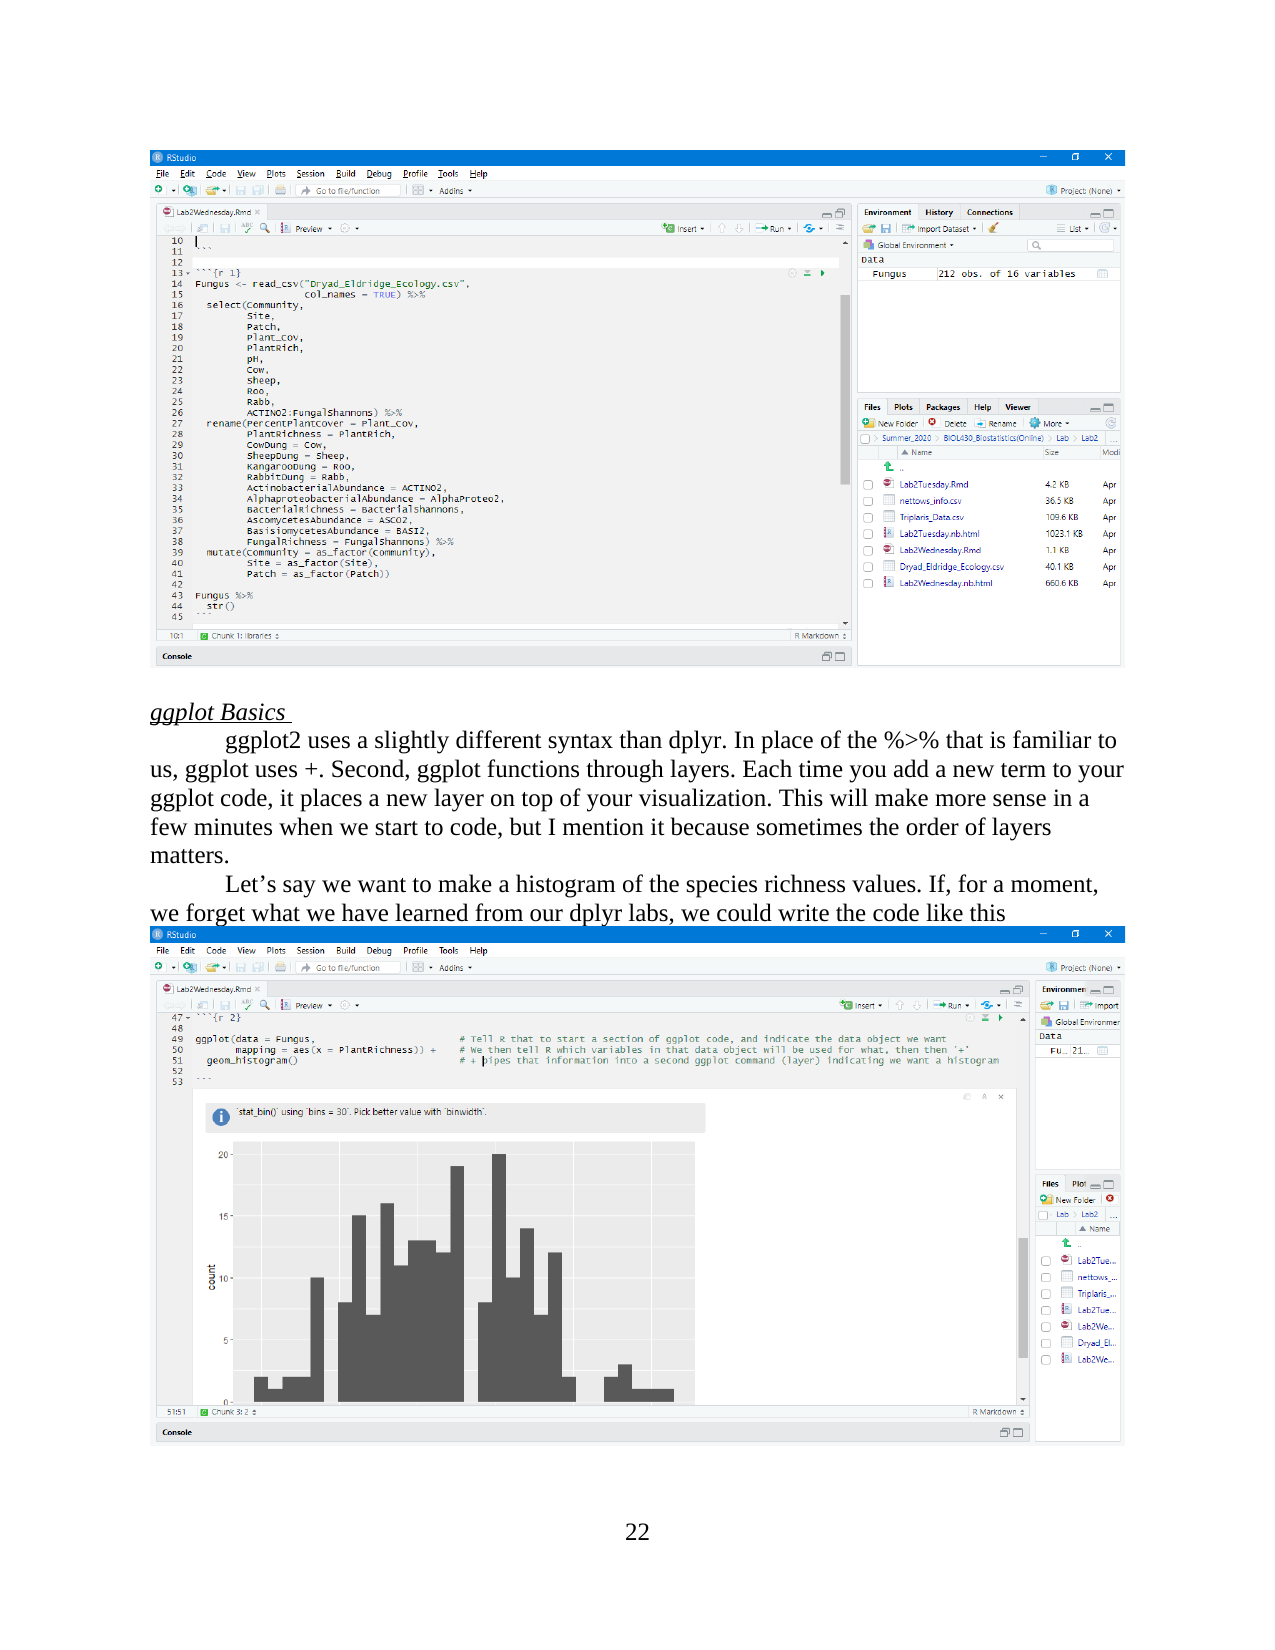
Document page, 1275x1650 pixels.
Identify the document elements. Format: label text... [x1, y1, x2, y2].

text ggplot2 uses a slightly different syntax than dplyr. In place of the %>% that is familiar to us, ggplot uses +. Second, ggplot functions through layers. Each time you add a new term to your ggplot code, it places a new layer on top of your visualization. This will make more sense in a few minutes when we start to code, but I mention it because sometimes the order of layers matters. [150, 725, 1125, 869]
text ggplot Basics [150, 697, 1125, 725]
picture [150, 926, 1125, 1446]
text Let’s say we want to make a histogram of the species richness values. If, for a moment, we forget what we have learned from our dplyr labs, we could write the code like this [150, 869, 1125, 926]
picture [150, 150, 1125, 668]
